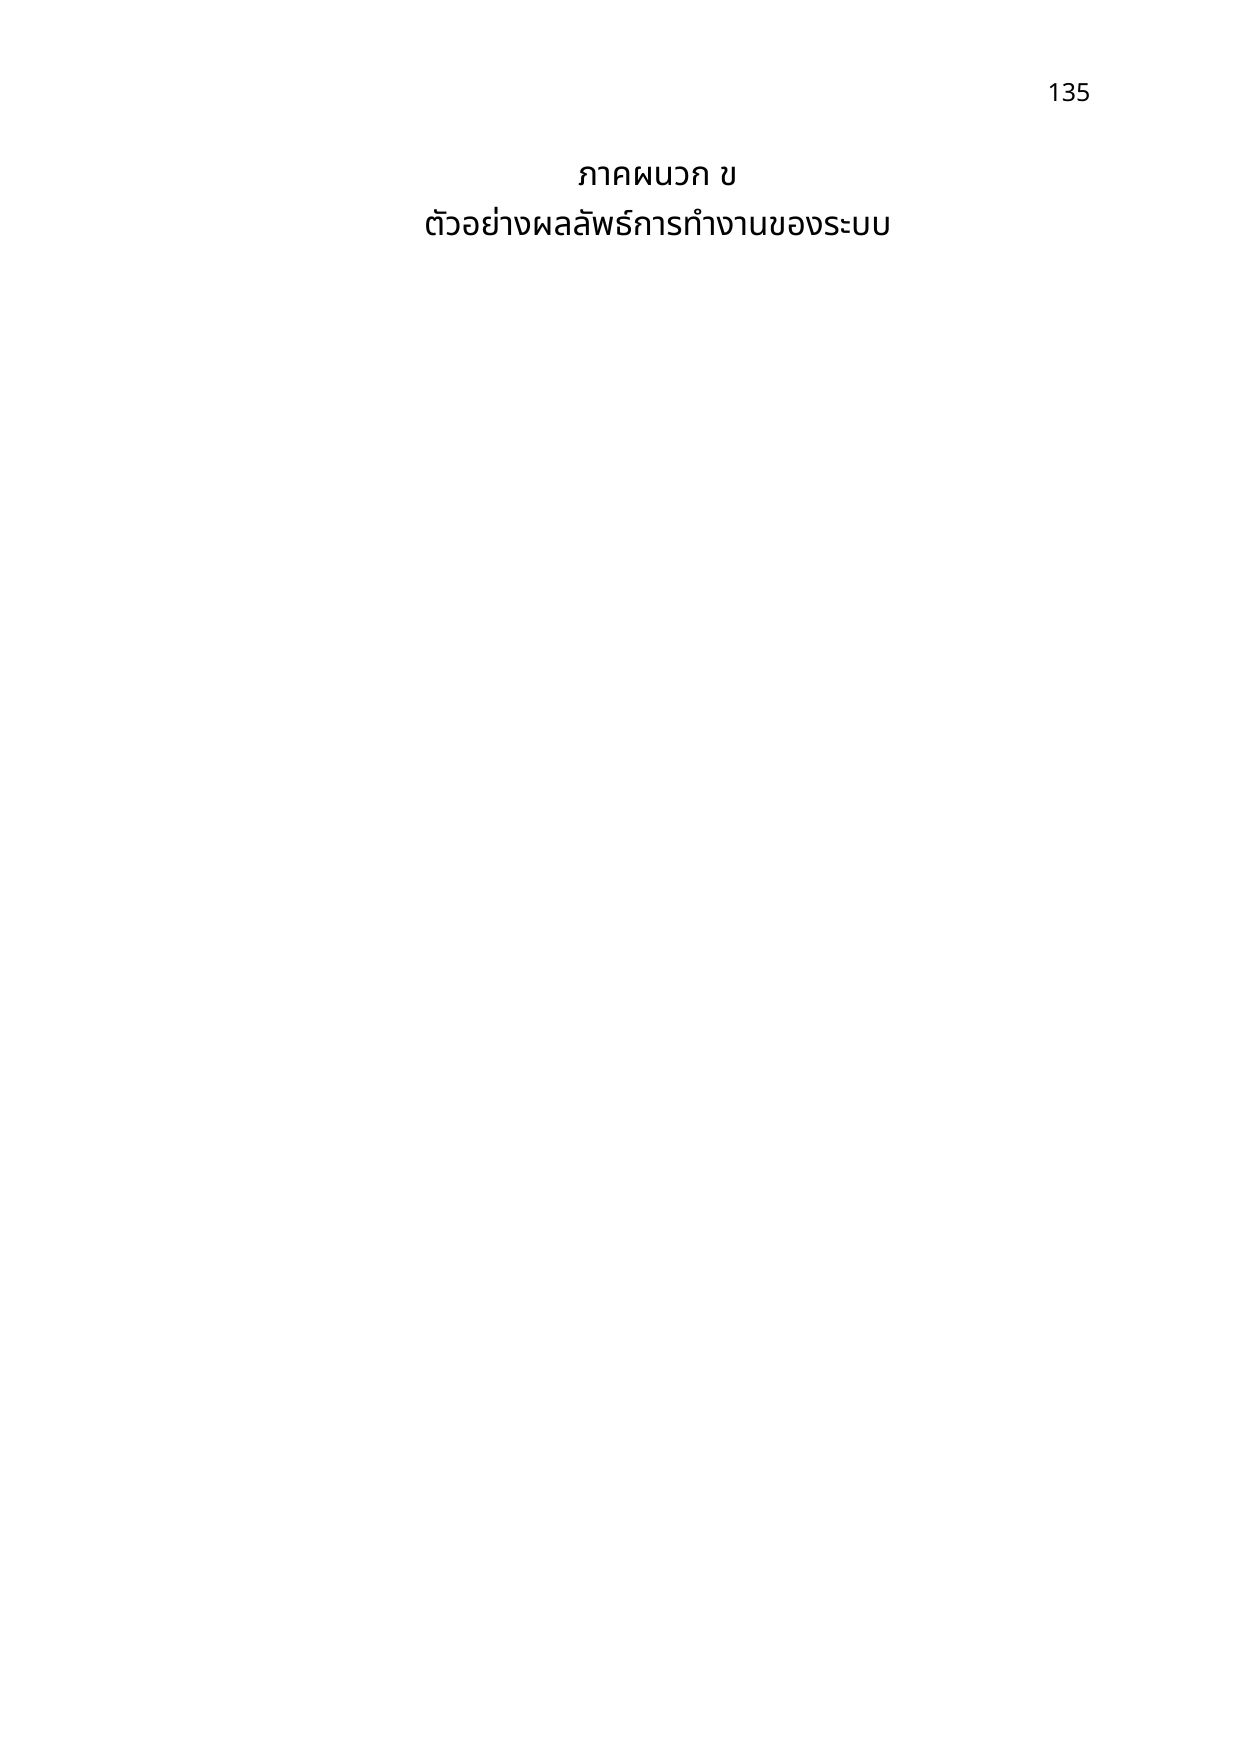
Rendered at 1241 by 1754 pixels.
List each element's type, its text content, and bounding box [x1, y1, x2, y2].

text ภาคผนวก ข [225, 150, 1090, 200]
text ตัวอย่างผลลัพธ์การทำงานของระบบ [225, 200, 1090, 251]
